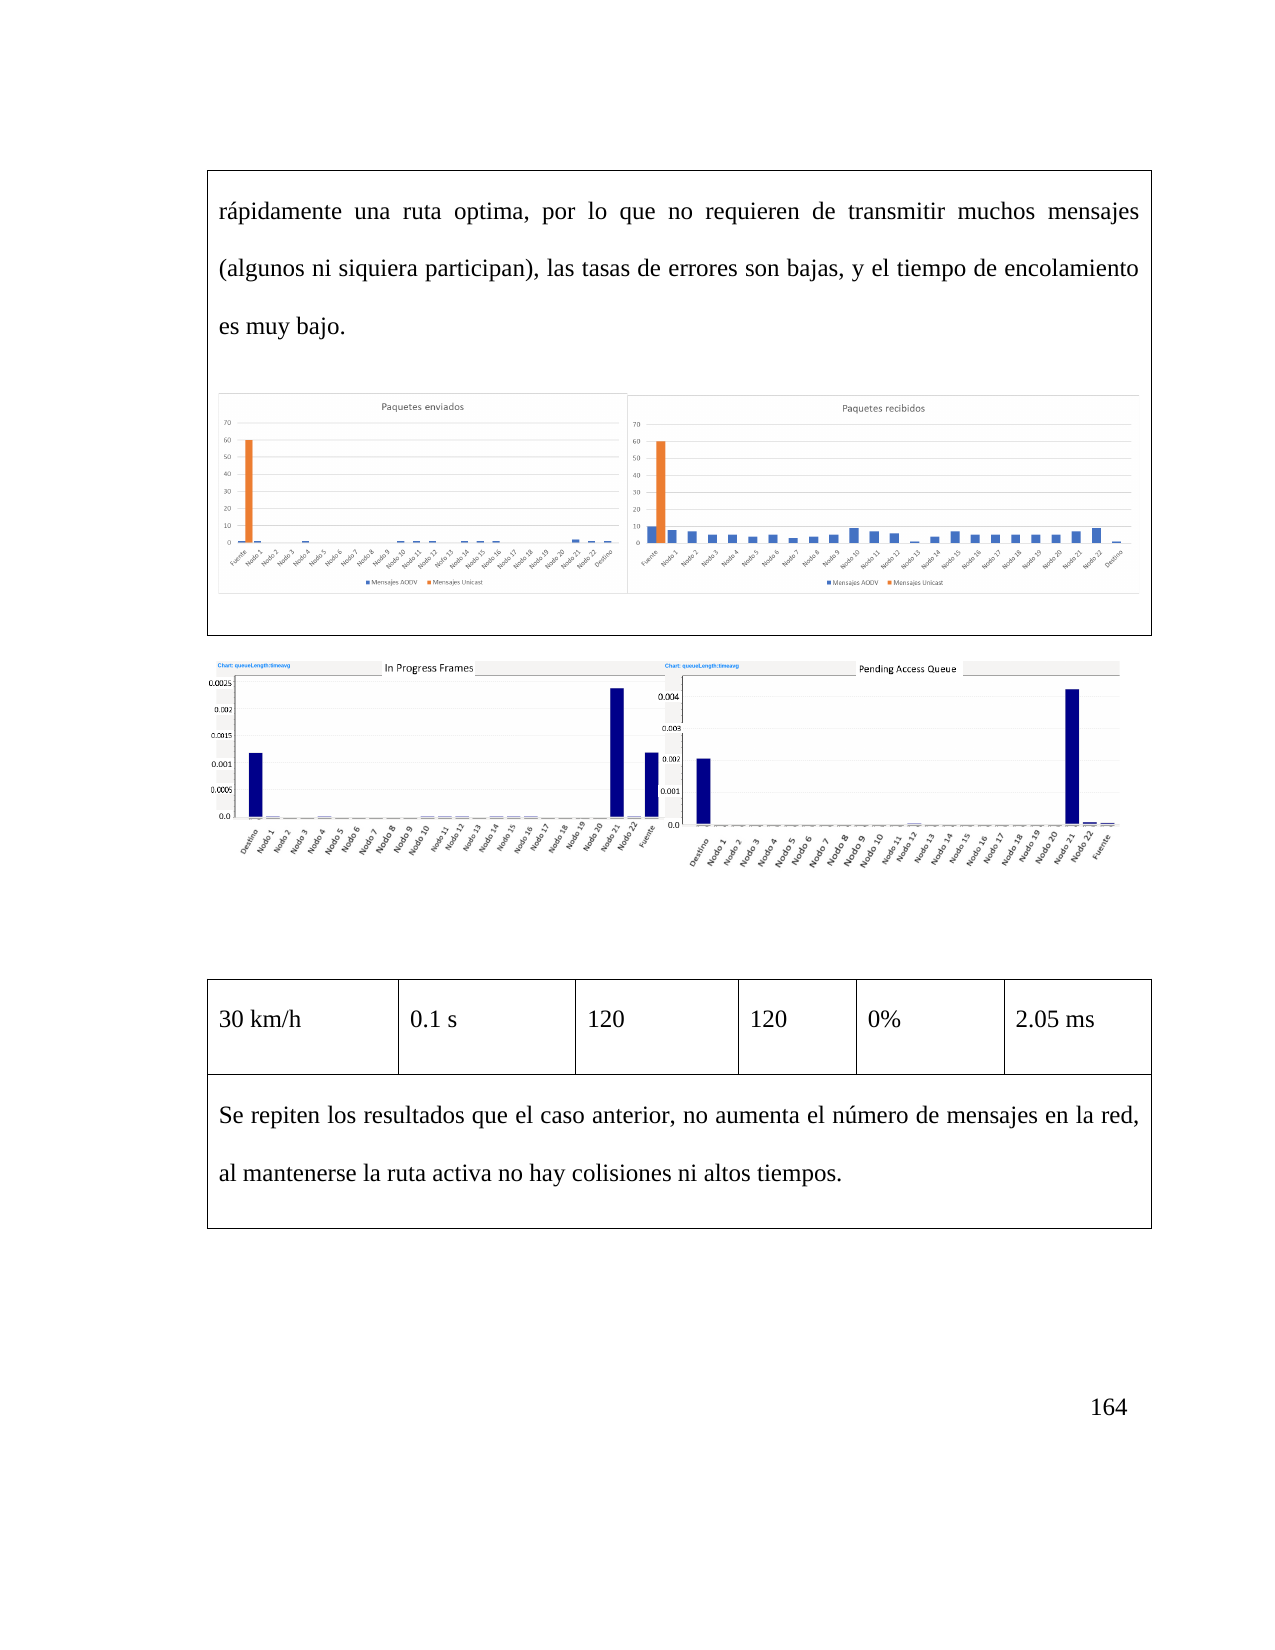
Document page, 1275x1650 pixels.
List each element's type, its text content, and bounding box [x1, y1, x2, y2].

picture [721, 835, 745, 868]
picture [288, 826, 310, 856]
picture [546, 822, 569, 854]
picture [1090, 832, 1113, 861]
picture [948, 832, 972, 866]
picture [238, 826, 261, 856]
picture [206, 661, 1120, 864]
picture [321, 825, 346, 858]
picture [1069, 829, 1094, 864]
picture [858, 832, 885, 870]
picture [755, 835, 780, 869]
picture [495, 823, 517, 853]
picture [391, 823, 416, 855]
picture [737, 835, 762, 869]
picture [373, 822, 399, 856]
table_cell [208, 171, 1151, 635]
picture [444, 822, 465, 851]
table_header 2.05 ms [1005, 980, 1151, 1074]
table_header 120 [739, 980, 856, 1074]
picture [824, 831, 852, 869]
table_header 0.1 s [399, 980, 575, 1074]
picture [806, 835, 832, 870]
table_header 0% [857, 980, 1004, 1074]
picture [305, 826, 328, 856]
picture [771, 834, 798, 871]
picture [841, 832, 869, 869]
picture [461, 823, 482, 853]
picture [339, 823, 363, 855]
picture [704, 835, 729, 869]
picture [1052, 832, 1076, 866]
picture [529, 822, 551, 852]
picture [637, 823, 657, 849]
picture [407, 824, 431, 857]
picture [929, 831, 955, 867]
picture [912, 832, 936, 865]
picture [356, 826, 380, 857]
picture [1032, 828, 1059, 866]
picture [218, 393, 1140, 594]
picture [982, 832, 1006, 865]
table_header 120 [576, 980, 738, 1074]
table_cell Se repiten los resultados que el caso anterior, no aumenta el número de mensajes en la red, al mantenerse la ruta activa no hay colisiones ni altos tiempos. [208, 1075, 1151, 1228]
picture [477, 822, 501, 854]
picture [895, 830, 918, 863]
picture [429, 825, 450, 853]
picture [687, 835, 712, 869]
table_header 30 km/h [208, 980, 398, 1074]
picture [254, 826, 277, 856]
picture [599, 823, 621, 853]
picture [789, 832, 815, 868]
picture [512, 824, 535, 855]
picture [271, 826, 294, 855]
picture [880, 834, 903, 866]
picture [999, 831, 1024, 867]
picture [964, 833, 990, 868]
